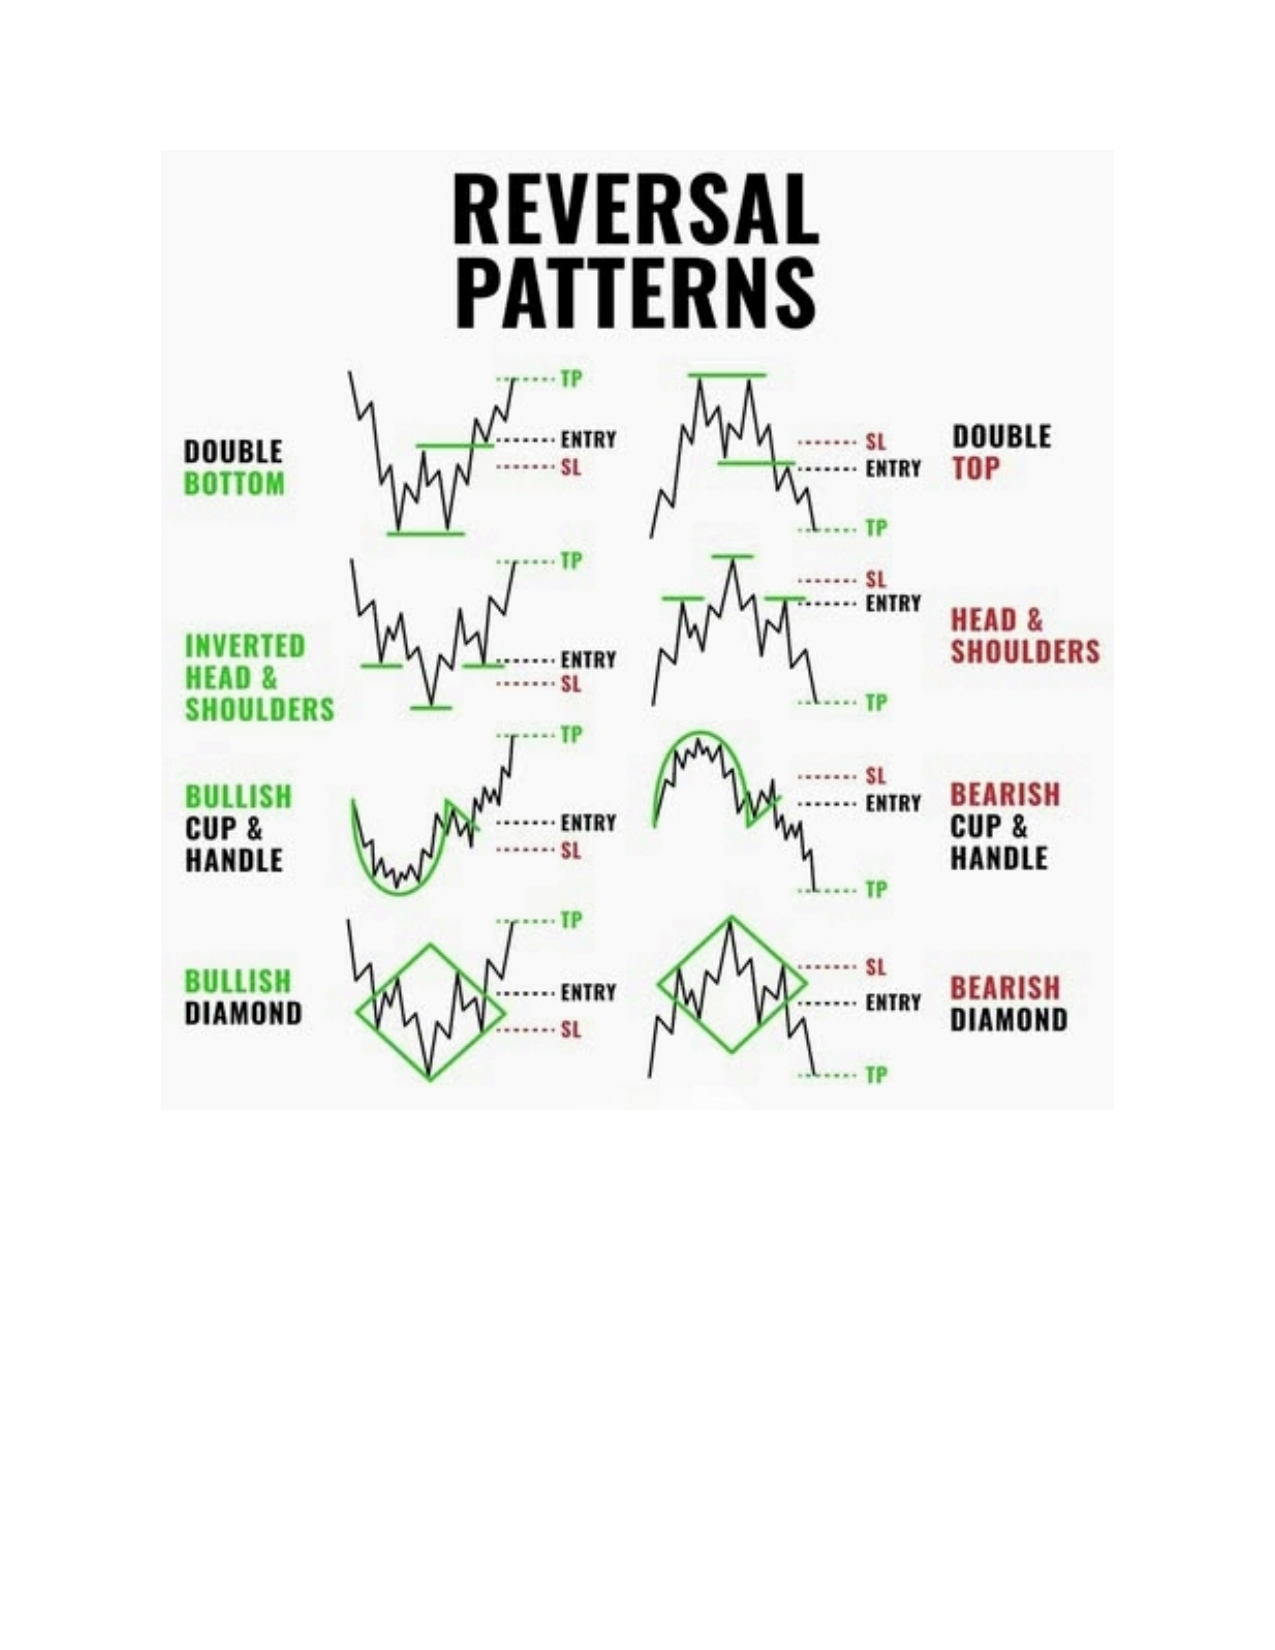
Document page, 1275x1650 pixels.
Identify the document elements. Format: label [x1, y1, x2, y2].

picture [161, 150, 1114, 1110]
